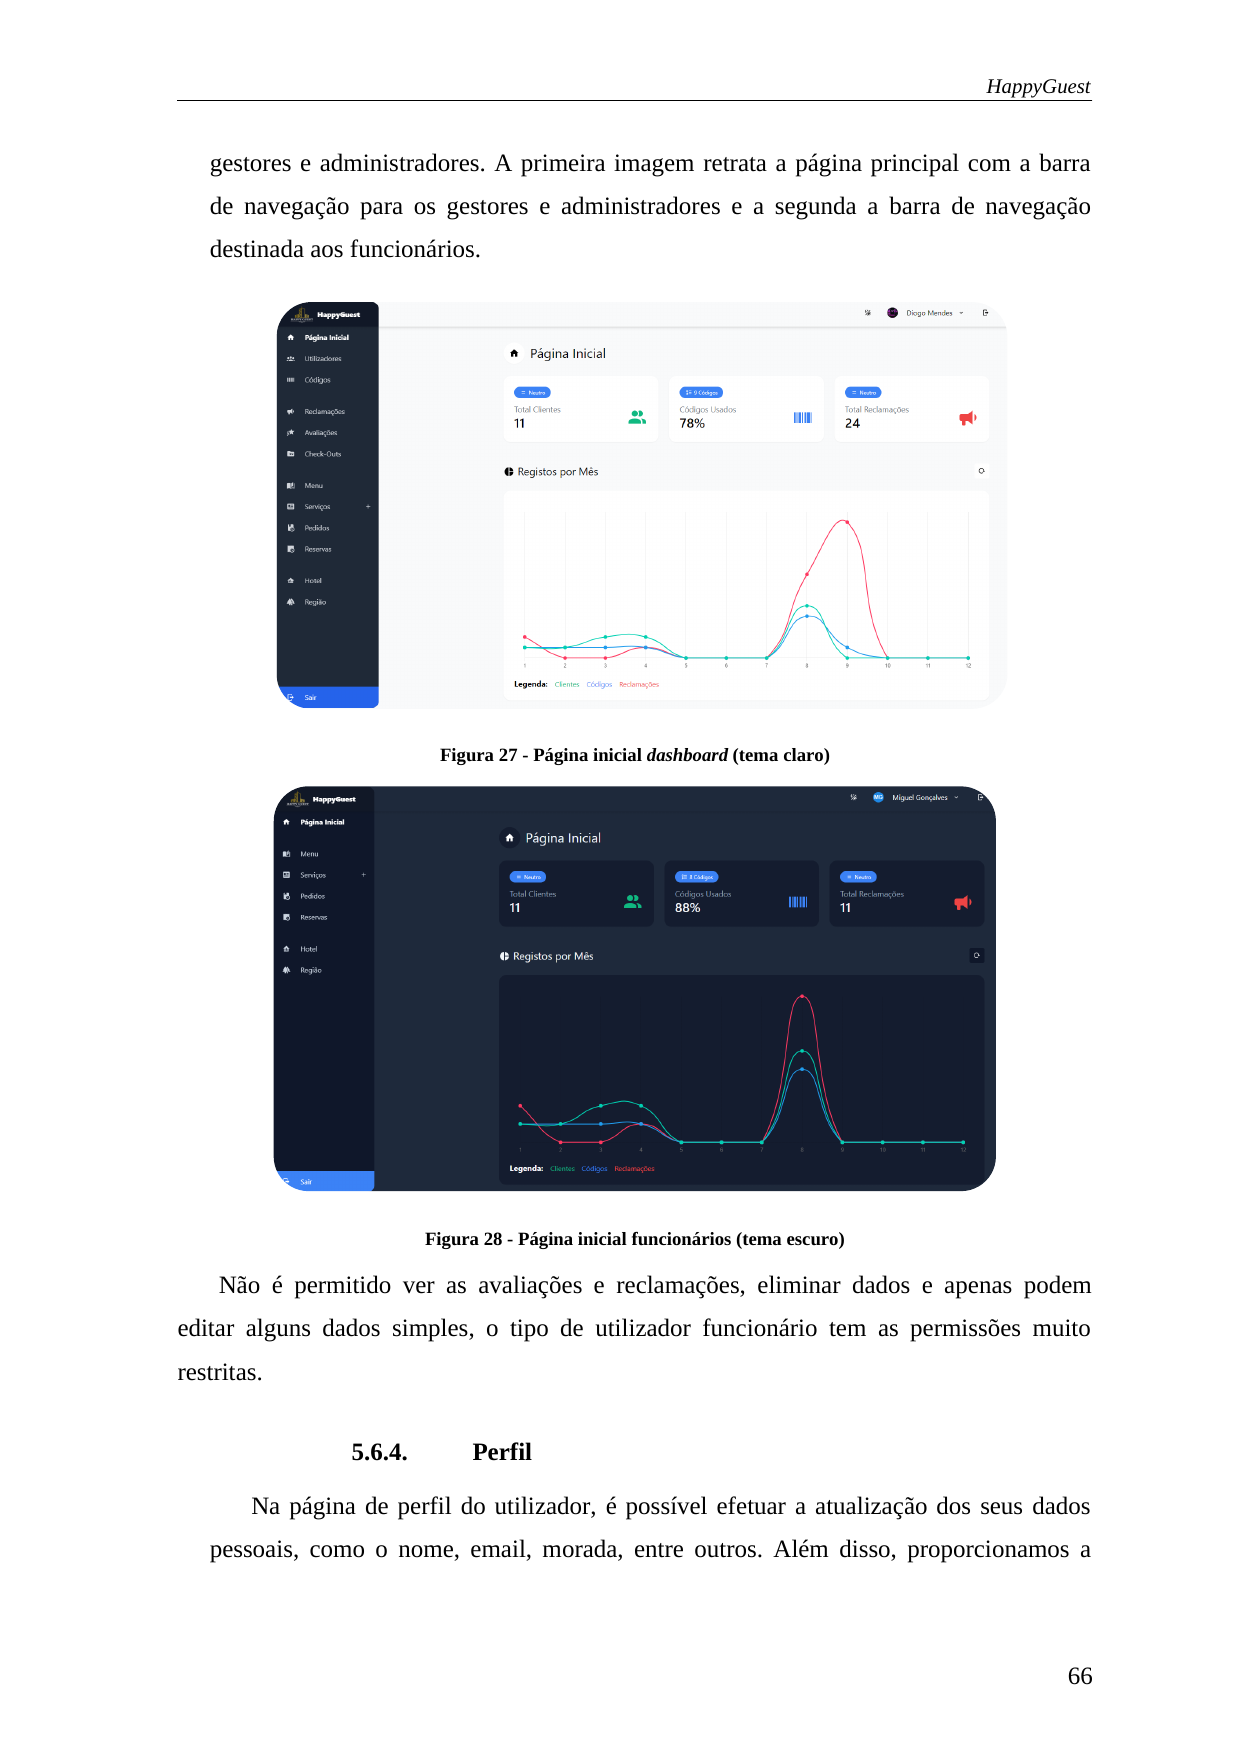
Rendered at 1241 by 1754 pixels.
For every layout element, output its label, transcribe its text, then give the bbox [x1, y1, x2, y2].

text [209, 1491, 1092, 1563]
text Figura 27 - Página inicial dashboard (tema claro) [177, 744, 1092, 766]
subtitle Perfil [310, 1437, 1092, 1466]
text Não é permitido ver as avaliações e reclamações, eliminar dados e apenas podem editar alguns dados simples, o tipo de utilizador funcionário tem as permissões muito restritas. [177, 1270, 1092, 1385]
picture [276, 302, 1008, 709]
text Figura 28 - Página inicial funcionários (tema escuro) [177, 1228, 1092, 1249]
picture [273, 786, 996, 1192]
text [209, 148, 1092, 263]
